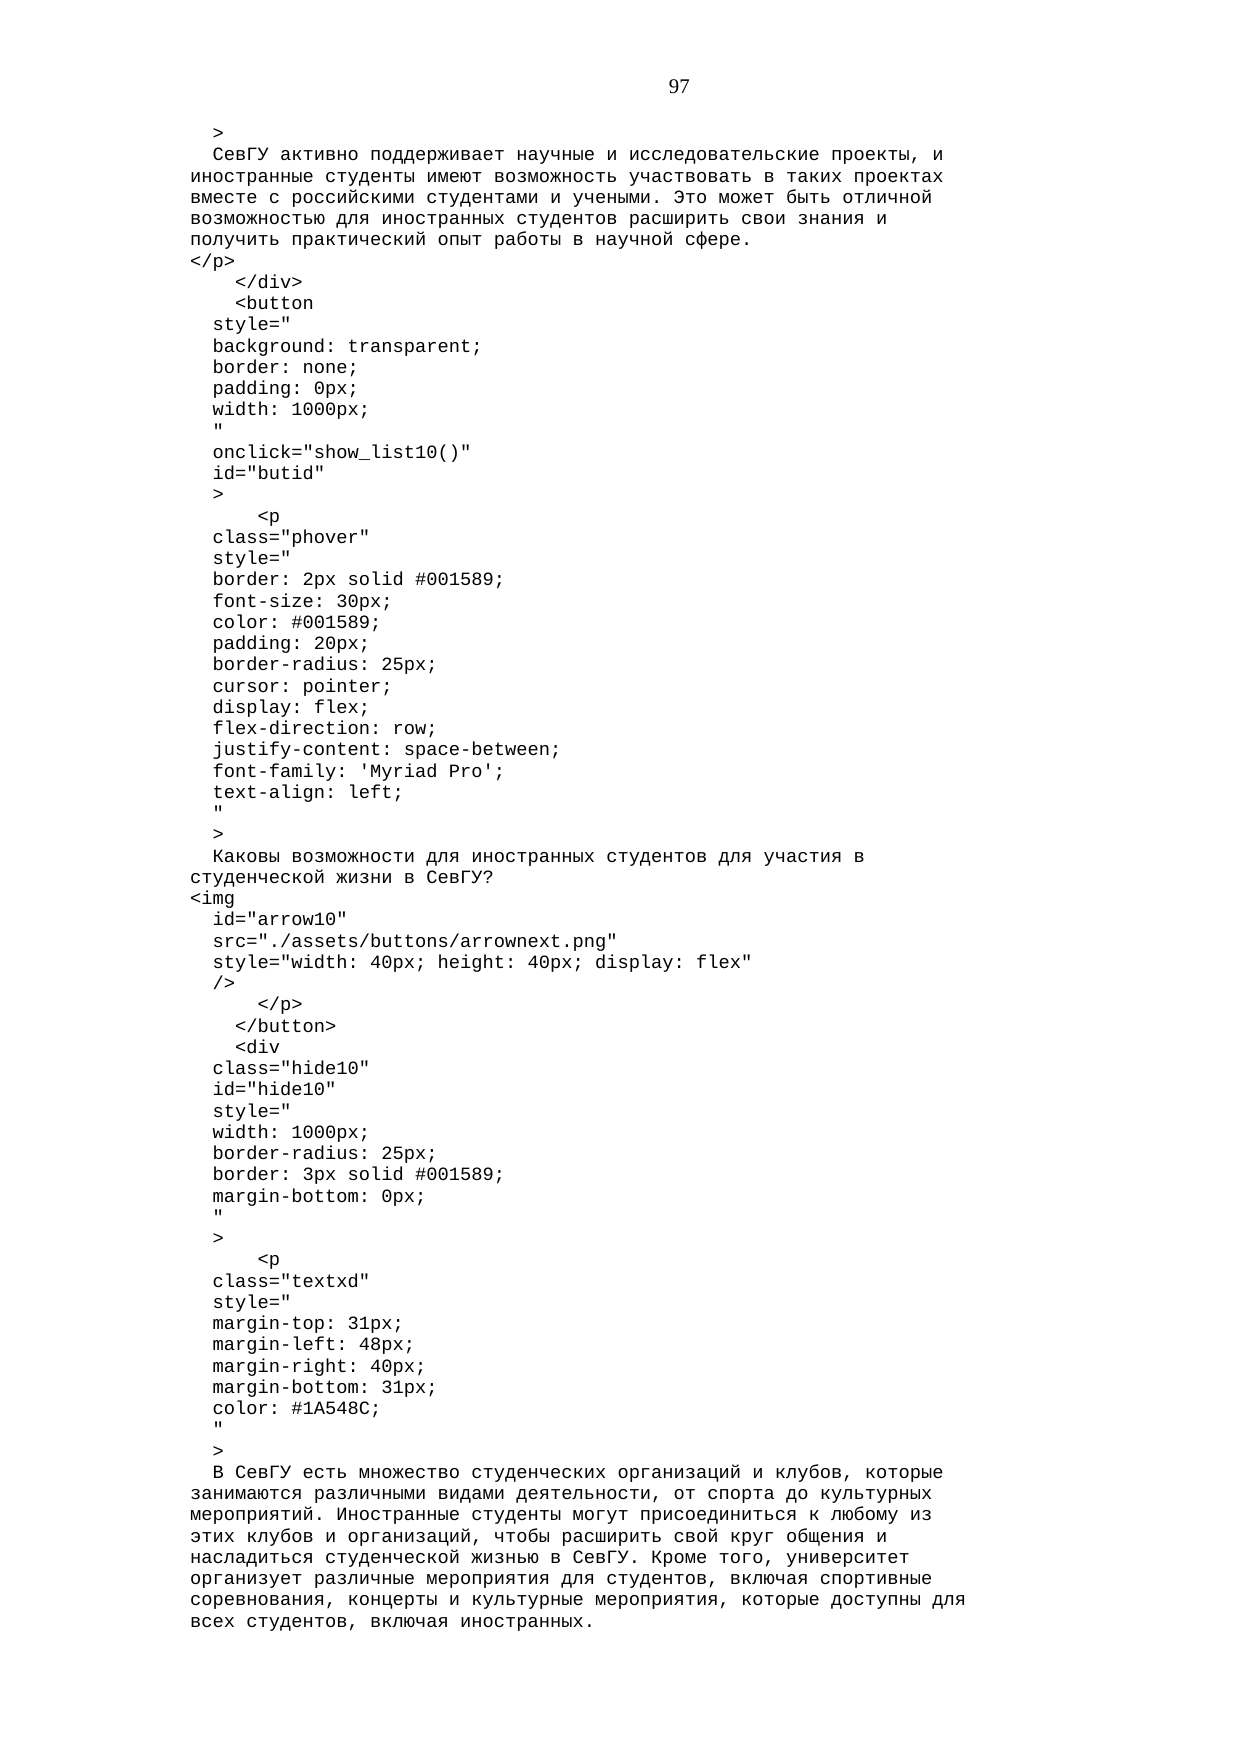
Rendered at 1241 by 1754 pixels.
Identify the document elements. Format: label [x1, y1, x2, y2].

text [190, 124, 1169, 1633]
